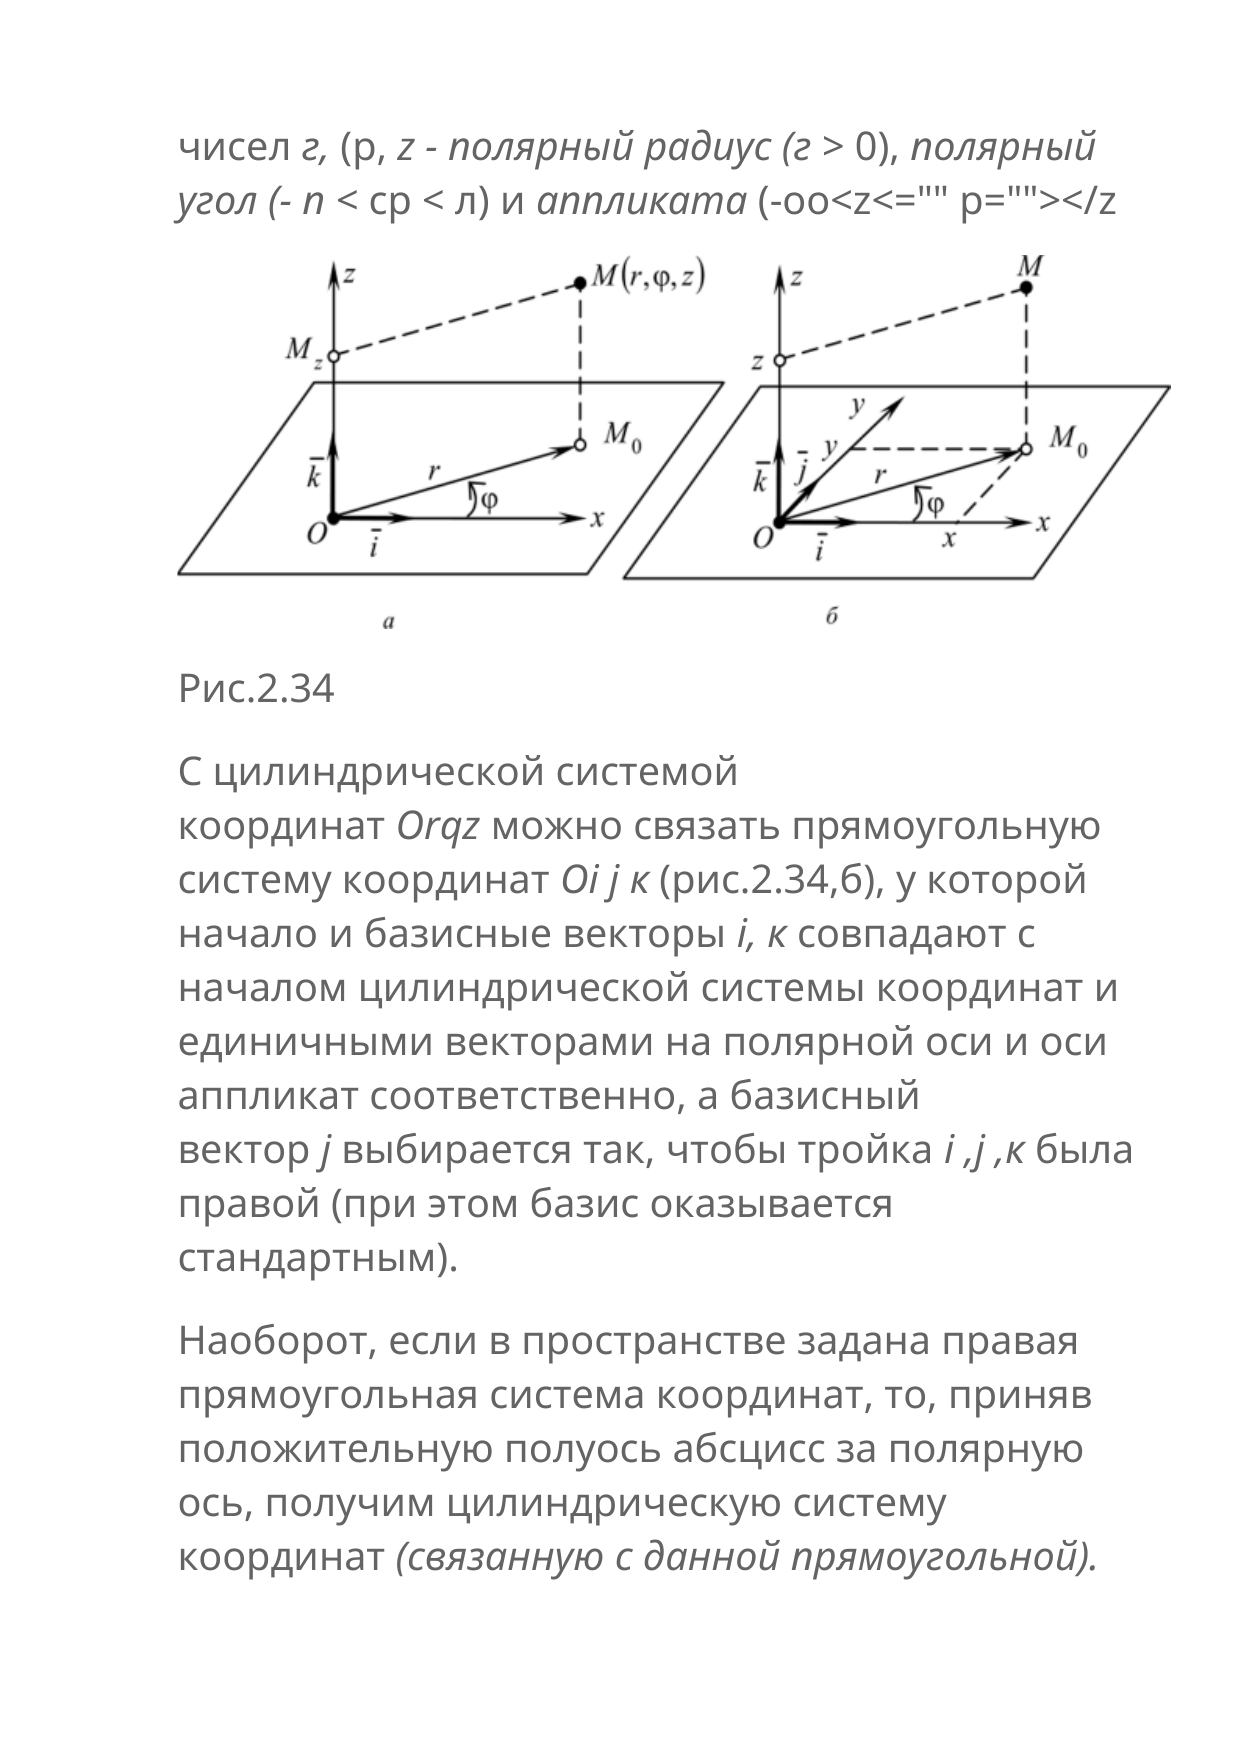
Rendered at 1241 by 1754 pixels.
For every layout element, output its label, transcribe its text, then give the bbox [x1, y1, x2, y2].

text С цилиндрической системой координат Orqz можно связать прямоугольную систему координат Oi j к (рис.2.34,б), у которой начало и базисные векторы i, к совпадают с началом цилиндрической системы координат и единичными векторами на полярной оси и оси аппликат соответственно, а базисный вектор j выбирается так, чтобы тройка i ,j ,к была правой (при этом базис оказывается стандартным). [177, 743, 1152, 1283]
picture [177, 255, 1171, 629]
text Наоборот, если в пространстве задана правая прямоугольная система координат, то, приняв положительную полуось абсцисс за полярную ось, получим цилиндрическую систему координат (связанную с данной прямоугольной). [177, 1312, 1152, 1582]
text Рис.2.34 [177, 660, 1152, 714]
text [177, 118, 1152, 226]
